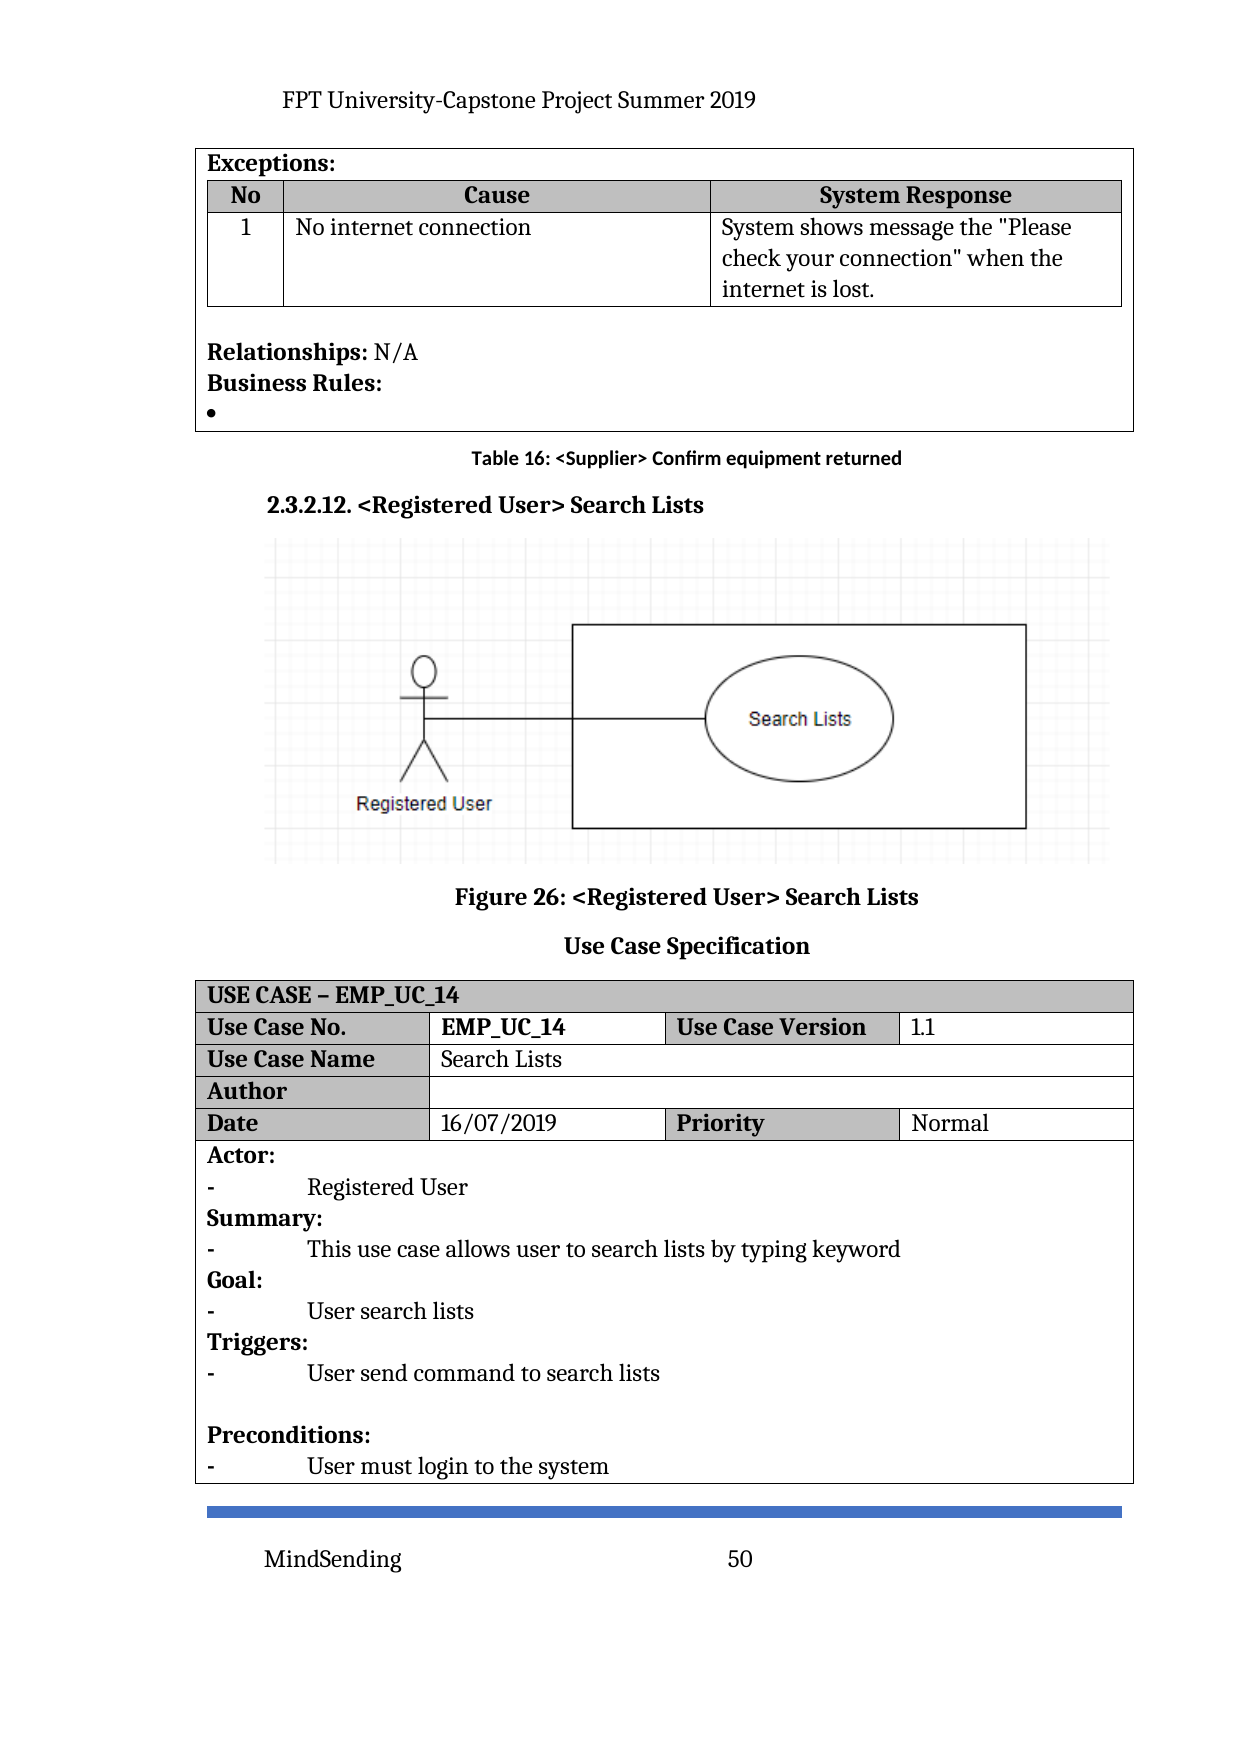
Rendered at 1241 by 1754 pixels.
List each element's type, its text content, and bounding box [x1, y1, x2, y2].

table_cell Date [196, 1109, 429, 1140]
table_cell 16/07/2019 [430, 1109, 665, 1140]
table_cell Author [196, 1077, 429, 1108]
text Figure 26: <Registered User> Search Lists [252, 883, 1122, 911]
table_cell Use Case No. [196, 1013, 429, 1044]
table_cell Use Case Version [666, 1013, 899, 1044]
table_cell Search Lists [430, 1045, 1133, 1076]
table_header USE CASE – EMP_UC_14 [196, 981, 1133, 1012]
table_cell Priority [666, 1109, 899, 1140]
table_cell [196, 1141, 1133, 1483]
text Use Case Specification [252, 932, 1122, 961]
picture [264, 538, 1110, 864]
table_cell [196, 149, 1133, 431]
table_cell 1.1 [900, 1013, 1133, 1044]
subtitle <Registered User> Search Lists [207, 491, 1122, 520]
table_cell Use Case Name [196, 1045, 429, 1076]
table_cell EMP_UC_14 [430, 1013, 665, 1044]
table_cell Normal [900, 1109, 1133, 1140]
table_cell [430, 1077, 1133, 1108]
